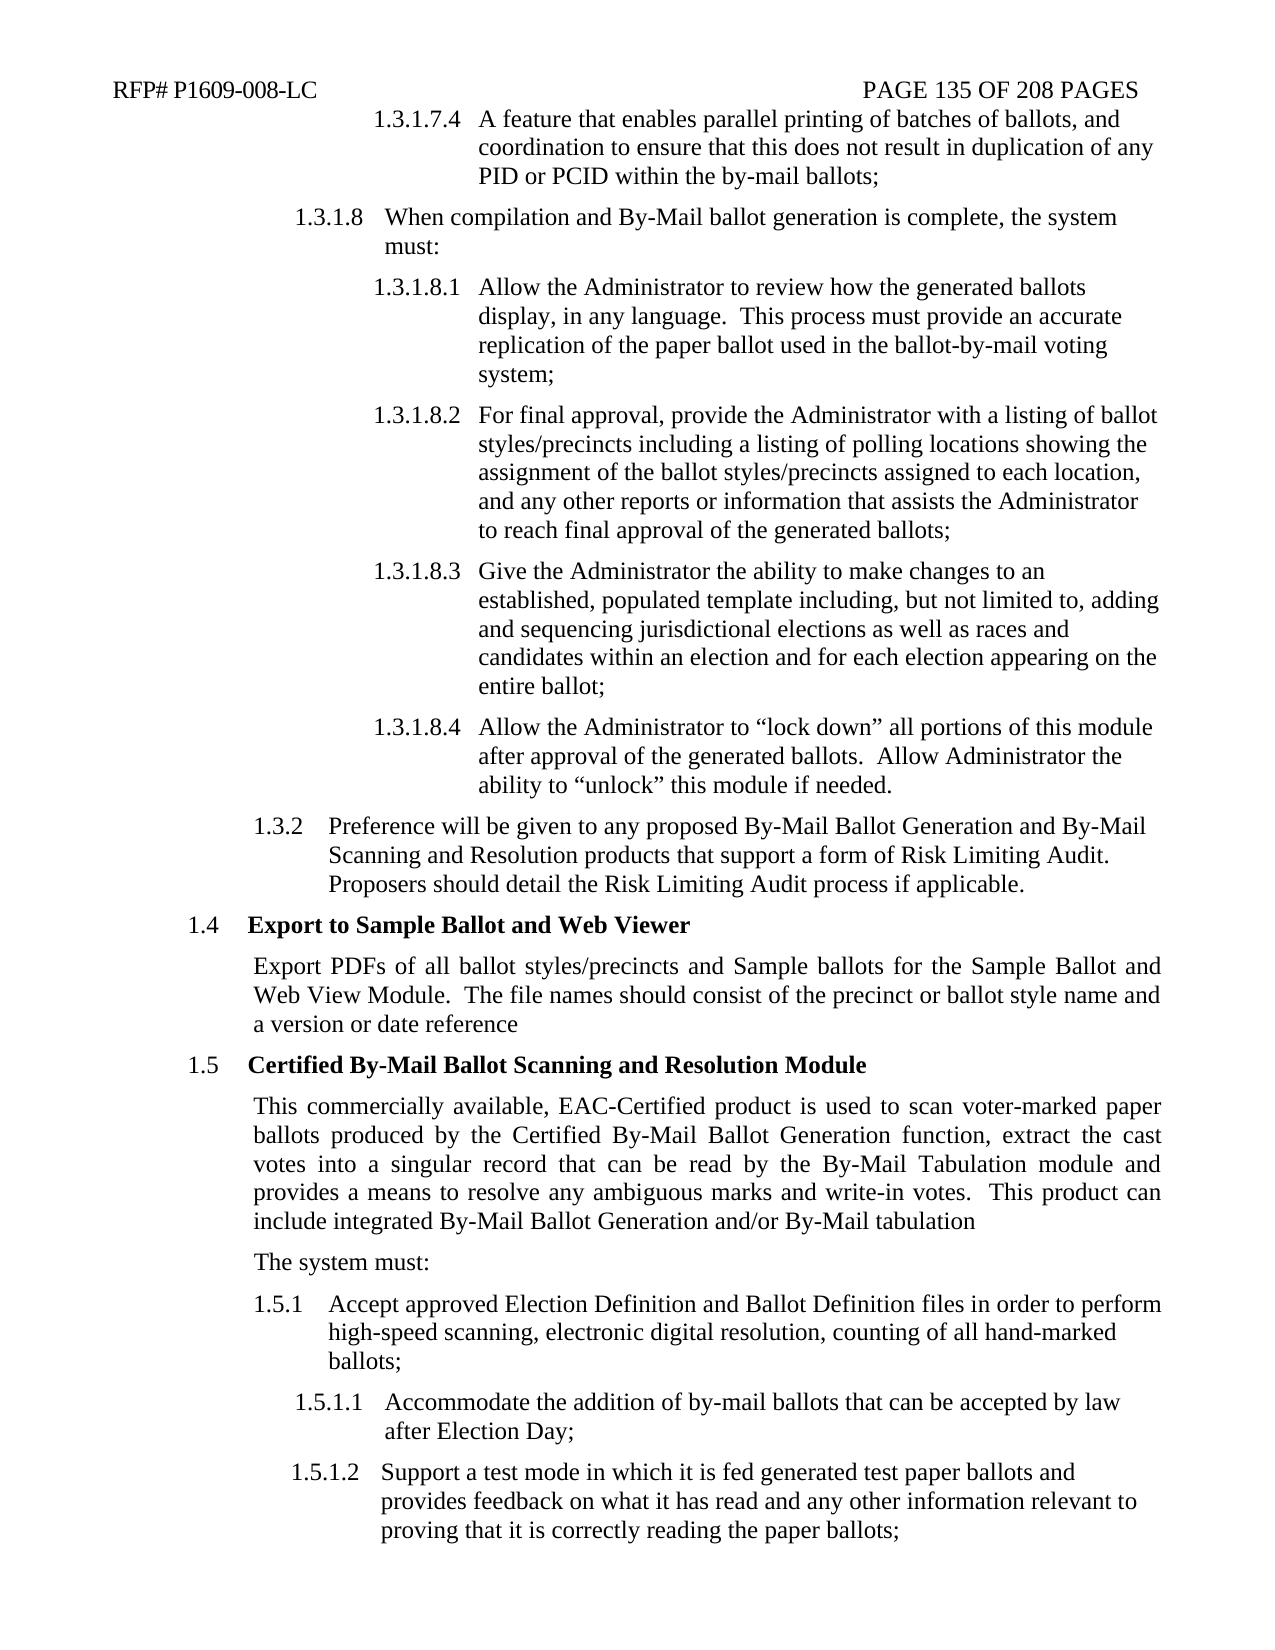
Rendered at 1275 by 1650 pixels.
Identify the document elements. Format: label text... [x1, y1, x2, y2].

subtitle Allow the Administrator to “lock down” all portions of this module after approval of the generated ballots. Allow Administrator the ability to “unlock” this module if needed. [373, 712, 1162, 799]
text The system must: [253, 1247, 1162, 1276]
subtitle Give the Administrator the ability to make changes to an established, populated template including, but not limited to, adding and sequencing jurisdictional elections as well as races and candidates within an election and for each election appearing on the entire ballot; [373, 556, 1162, 700]
subtitle Certified By-Mail Ballot Scanning and Resolution Module [187, 1050, 1162, 1079]
subtitle Support a test mode in which it is fed generated test paper ballots and provides feedback on what it has read and any other information relevant to proving that it is correctly reading the paper ballots; [291, 1457, 1162, 1544]
subtitle Accommodate the addition of by-mail ballots that can be accepted by law after Election Day; [294, 1387, 1162, 1445]
subtitle Accept approved Election Definition and Ballot Definition files in order to perform high-speed scanning, electronic digital resolution, counting of all hand-marked ballots; [253, 1289, 1162, 1375]
text Export PDFs of all ballot styles/precincts and Sample ballots for the Sample Ballot and Web View Module. The file names should consist of the precinct or ballot style name and a version or date reference [253, 951, 1162, 1037]
subtitle When compilation and By-Mail ballot generation is complete, the system must: [294, 202, 1162, 260]
list Preference will be given to any proposed By-Mail Ballot Generation and By-Mail Scanning and Resolution products that support a form of Risk Limiting Audit. Proposers should detail the Risk Limiting Audit process if applicable. [253, 811, 1162, 897]
subtitle Export to Sample Ballot and Web Viewer [187, 910, 1162, 939]
text This commercially available, EAC-Certified product is used to scan voter-marked paper ballots produced by the Certified By-Mail Ballot Generation function, extract the cast votes into a singular record that can be read by the By-Mail Tabulation module and provides a means to resolve any ambiguous marks and write-in votes. This product can include integrated By-Mail Ballot Generation and/or By-Mail tabulation [253, 1091, 1162, 1235]
subtitle For final approval, provide the Administrator with a listing of ballot styles/precincts including a listing of polling locations showing the assignment of the ballot styles/precincts assigned to each location, and any other reports or information that assists the Administrator to reach final approval of the generated ballots; [373, 400, 1162, 544]
subtitle Allow the Administrator to review how the generated ballots display, in any language. This process must provide an accurate replication of the paper ballot used in the ballot-by-mail voting system; [373, 272, 1162, 387]
subtitle A feature that enables parallel printing of batches of ballots, and coordination to ensure that this does not result in duplication of any PID or PCID within the by-mail ballots; [373, 104, 1162, 190]
